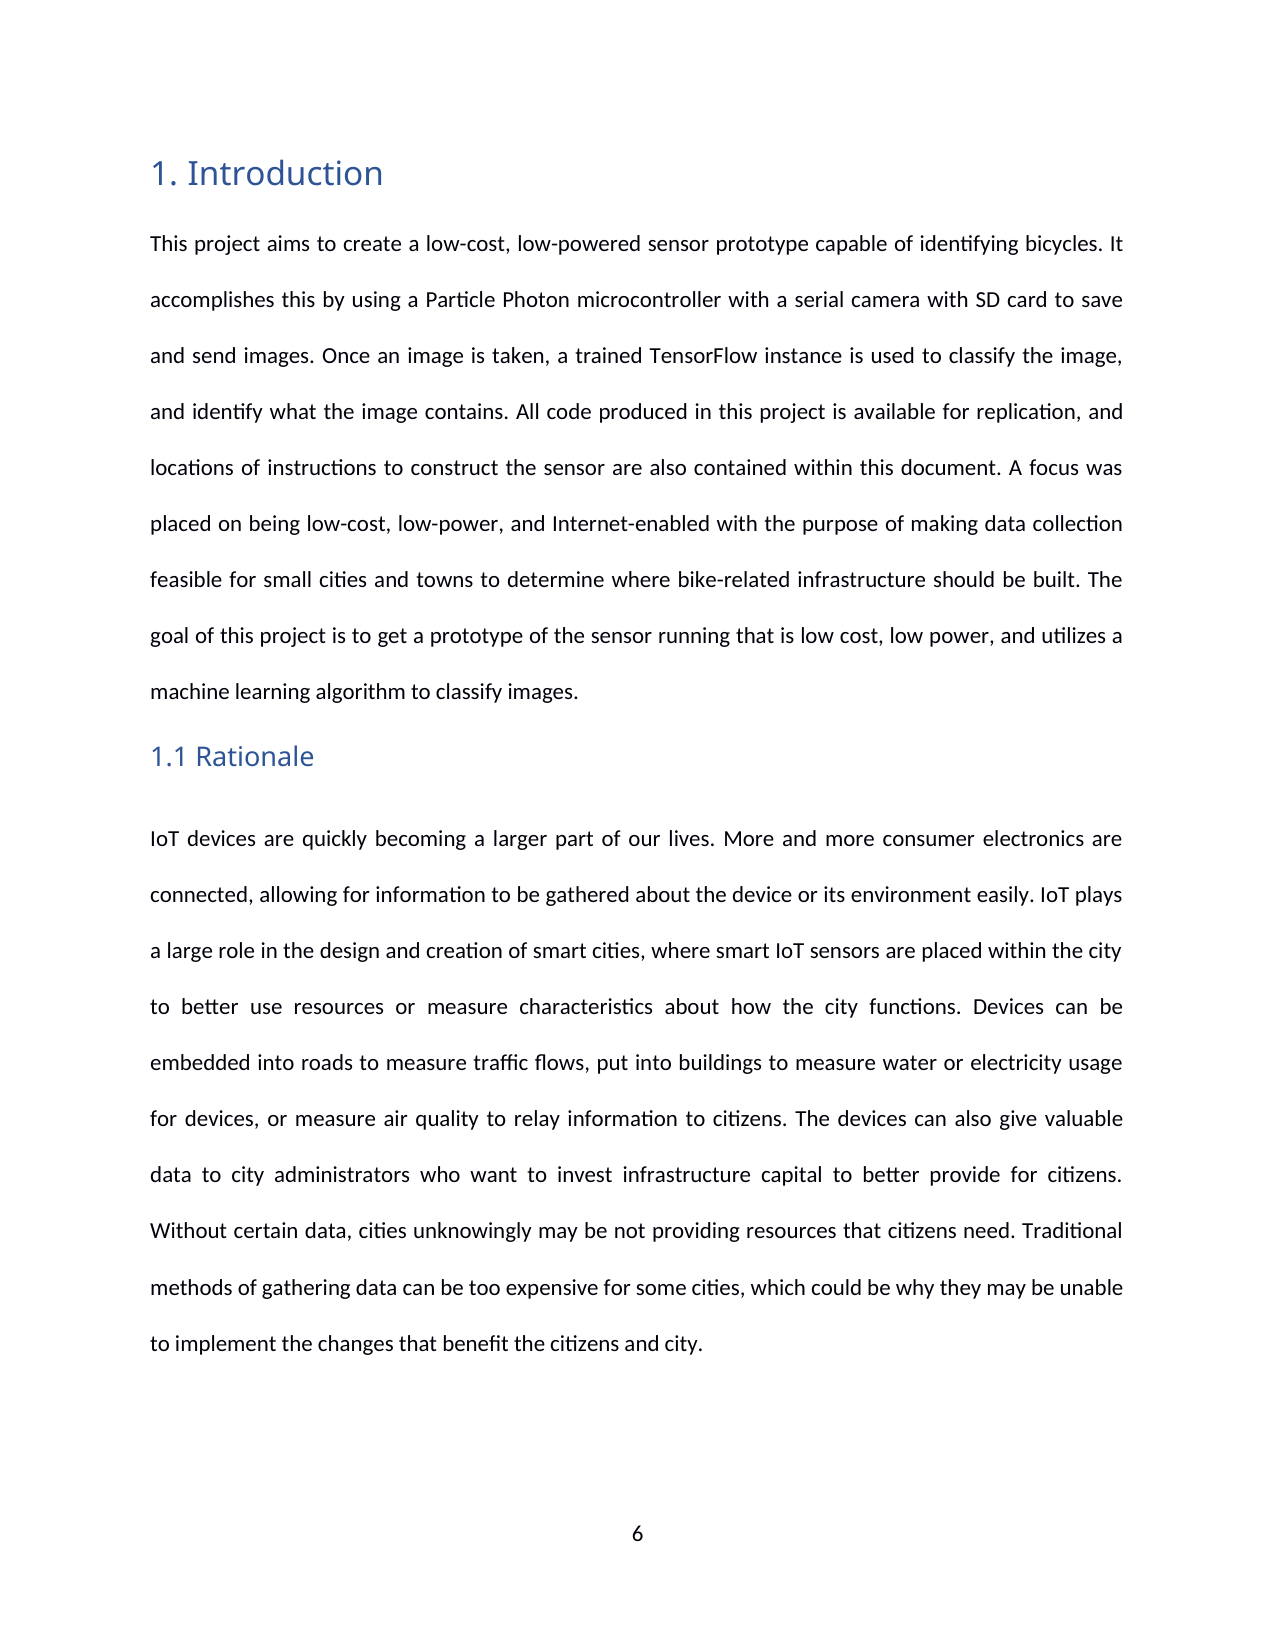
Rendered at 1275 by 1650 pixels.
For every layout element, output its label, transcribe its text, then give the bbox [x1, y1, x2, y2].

subtitle 1.1 Rationale [150, 738, 1125, 774]
text IoT devices are quickly becoming a larger part of our lives. More and more consumer electronics are connected, allowing for information to be gathered about the device or its environment easily. IoT plays a large role in the design and creation of smart cities, where smart IoT sensors are placed within the city to better use resources or measure characteristics about how the city functions. Devices can be embedded into roads to measure traffic flows, put into buildings to measure water or electricity usage for devices, or measure air quality to relay information to citizens. The devices can also give valuable data to city administrators who want to invest infrastructure capital to better provide for citizens. Without certain data, cities unknowingly may be not providing resources that citizens need. Traditional methods of gathering data can be too expensive for some cities, which could be why they may be unable to implement the changes that benefit the citizens and city. [150, 824, 1125, 1357]
text This project aims to create a low-cost, low-powered sensor prototype capable of identifying bicycles. It accomplishes this by using a Particle Photon microcontroller with a serial camera with SD card to save and send images. Once an image is taken, a trained TensorFlow instance is used to classify the image, and identify what the image contains. All code produced in this project is available for replication, and locations of instructions to construct the sensor are also contained within this document. A focus was placed on being low-cost, low-power, and Internet-enabled with the purpose of making data collection feasible for small cities and towns to determine where bike-related infrastructure should be built. The goal of this project is to get a prototype of the sensor running that is low cost, low power, and utilizes a machine learning algorithm to classify images. [150, 229, 1125, 706]
subtitle Introduction [150, 150, 1125, 195]
